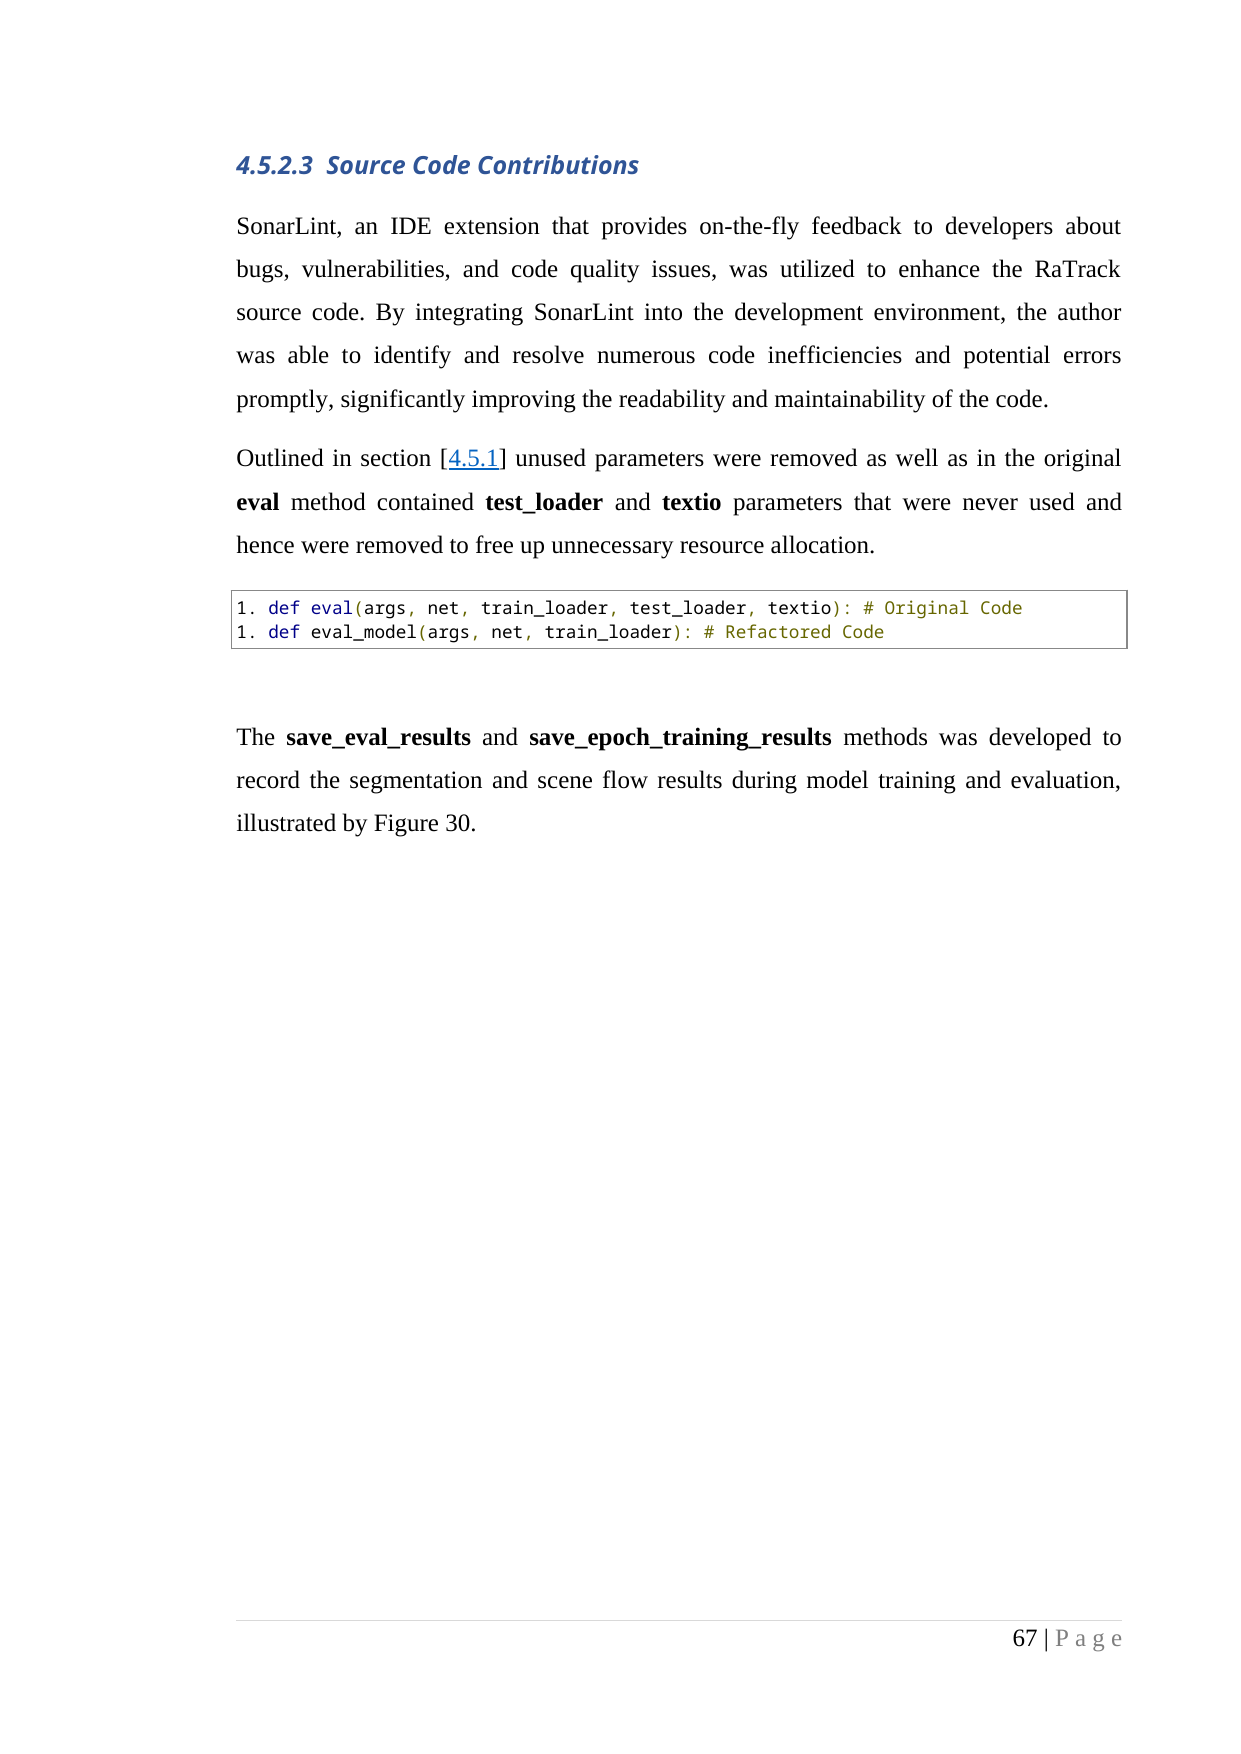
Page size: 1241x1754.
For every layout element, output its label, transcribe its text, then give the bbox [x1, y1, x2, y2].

text 1. def eval(args, net, train_loader, test_loader, textio): # Original Code [232, 591, 1126, 614]
text 1. def eval_model(args, net, train_loader): # Refactored Code [232, 614, 1126, 648]
subtitle Source Code Contributions [236, 148, 1122, 182]
text The save_eval_results and save_epoch_training_results methods was developed to record the segmentation and scene flow results during model training and evaluation, illustrated by Figure 30. [236, 722, 1122, 837]
text SonarLint, an IDE extension that provides on-the-fly feedback to developers about bugs, vulnerabilities, and code quality issues, was utilized to enhance the RaTrack source code. By integrating SonarLint into the development environment, the author was able to identify and resolve numerous code inefficiencies and potential errors promptly, significantly improving the readability and maintainability of the code. [236, 211, 1122, 412]
text Outlined in section [4.5.1] unused parameters were removed as well as in the original eval method contained test_loader and textio parameters that were never used and hence were removed to free up unnecessary resource allocation. [236, 443, 1122, 558]
